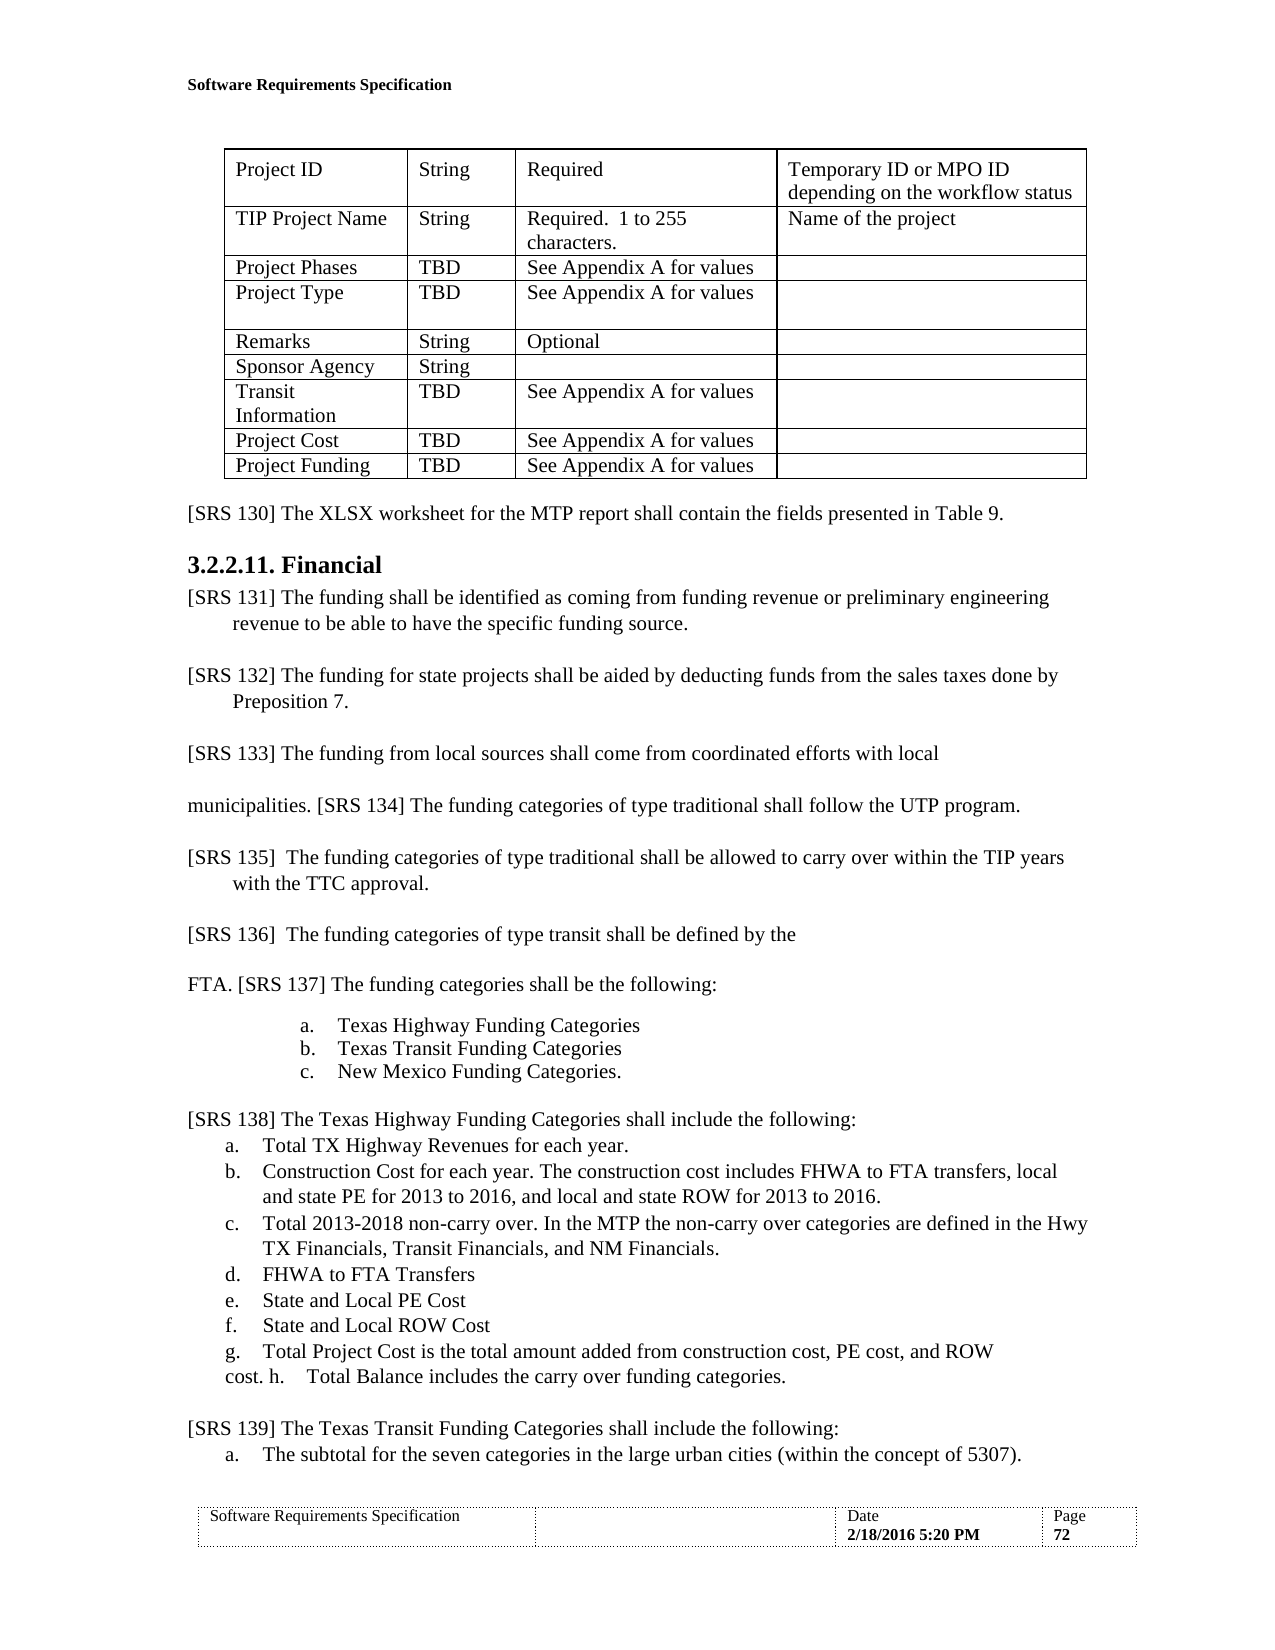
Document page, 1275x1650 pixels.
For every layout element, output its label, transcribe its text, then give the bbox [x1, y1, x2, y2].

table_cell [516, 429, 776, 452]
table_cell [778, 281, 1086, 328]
text c. Total 2013-2018 non-carry over. In the MTP the non-carry over categories are defined in the Hwy TX Financials, Transit Financials, and NM Financials. [225, 1211, 1118, 1260]
text [SRS 132] The funding for state projects shall be aided by deducting funds from the sales taxes done by [187, 663, 1148, 687]
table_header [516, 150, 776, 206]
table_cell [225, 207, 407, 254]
text [SRS 138] The Texas Highway Funding Categories shall include the following: [187, 1107, 1148, 1131]
text Preposition 7. [232, 689, 1148, 713]
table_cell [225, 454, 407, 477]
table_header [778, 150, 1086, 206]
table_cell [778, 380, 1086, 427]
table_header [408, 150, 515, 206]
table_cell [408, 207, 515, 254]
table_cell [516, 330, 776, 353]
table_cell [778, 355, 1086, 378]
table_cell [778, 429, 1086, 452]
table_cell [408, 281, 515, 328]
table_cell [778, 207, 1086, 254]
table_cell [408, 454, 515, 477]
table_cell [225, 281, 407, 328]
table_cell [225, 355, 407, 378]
text d. FHWA to FTA Transfers e. State and Local PE Cost [225, 1262, 477, 1312]
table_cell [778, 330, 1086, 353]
text [SRS 130] The XLSX worksheet for the MTP report shall contain the fields presented in Table 9. [187, 501, 1148, 525]
text [SRS 131] The funding shall be identified as coming from funding revenue or preliminary engineering revenue to be able to have the specific funding source. [187, 585, 1117, 635]
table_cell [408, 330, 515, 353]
text 3.2.2.11. Financial [187, 551, 1148, 579]
text [SRS 136] The funding categories of type transit shall be defined by the FTA. [SRS 137] The funding categories shall be the following: [187, 901, 846, 1001]
text f. State and Local ROW Cost [225, 1314, 1148, 1337]
text a. Total TX Highway Revenues for each year. [225, 1133, 1148, 1157]
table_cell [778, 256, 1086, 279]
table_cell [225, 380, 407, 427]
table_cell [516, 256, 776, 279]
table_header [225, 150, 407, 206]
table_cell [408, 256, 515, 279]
text g. Total Project Cost is the total amount added from construction cost, PE cost, and ROW cost. h. Total Balance includes the carry over funding categories. [225, 1339, 1036, 1388]
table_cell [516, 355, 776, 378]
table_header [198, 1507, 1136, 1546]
text [SRS 133] The funding from local sources shall come from coordinated efforts with local municipalities. [SRS 134] The funding categories of type traditional shall follow the UTP program. [187, 741, 1066, 817]
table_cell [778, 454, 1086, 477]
text b. Construction Cost for each year. The construction cost includes FHWA to FTA transfers, local and state PE for 2013 to 2016, and local and state ROW for 2013 to 2016. [225, 1159, 1091, 1208]
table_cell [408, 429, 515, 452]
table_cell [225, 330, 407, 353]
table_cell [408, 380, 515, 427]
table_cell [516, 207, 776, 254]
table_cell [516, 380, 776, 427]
text a. The subtotal for the seven categories in the large urban cities (within the concept of 5307). [225, 1442, 1148, 1466]
text c. New Mexico Funding Categories. [300, 1060, 1148, 1083]
text [SRS 139] The Texas Transit Funding Categories shall include the following: [187, 1416, 1148, 1440]
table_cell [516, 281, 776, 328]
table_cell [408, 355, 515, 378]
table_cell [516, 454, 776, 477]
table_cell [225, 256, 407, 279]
text a. Texas Highway Funding Categories b. Texas Transit Funding Categories [300, 1014, 641, 1060]
text [SRS 135] The funding categories of type traditional shall be allowed to carry over within the TIP years with the TTC approval. [187, 845, 1104, 895]
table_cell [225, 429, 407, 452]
